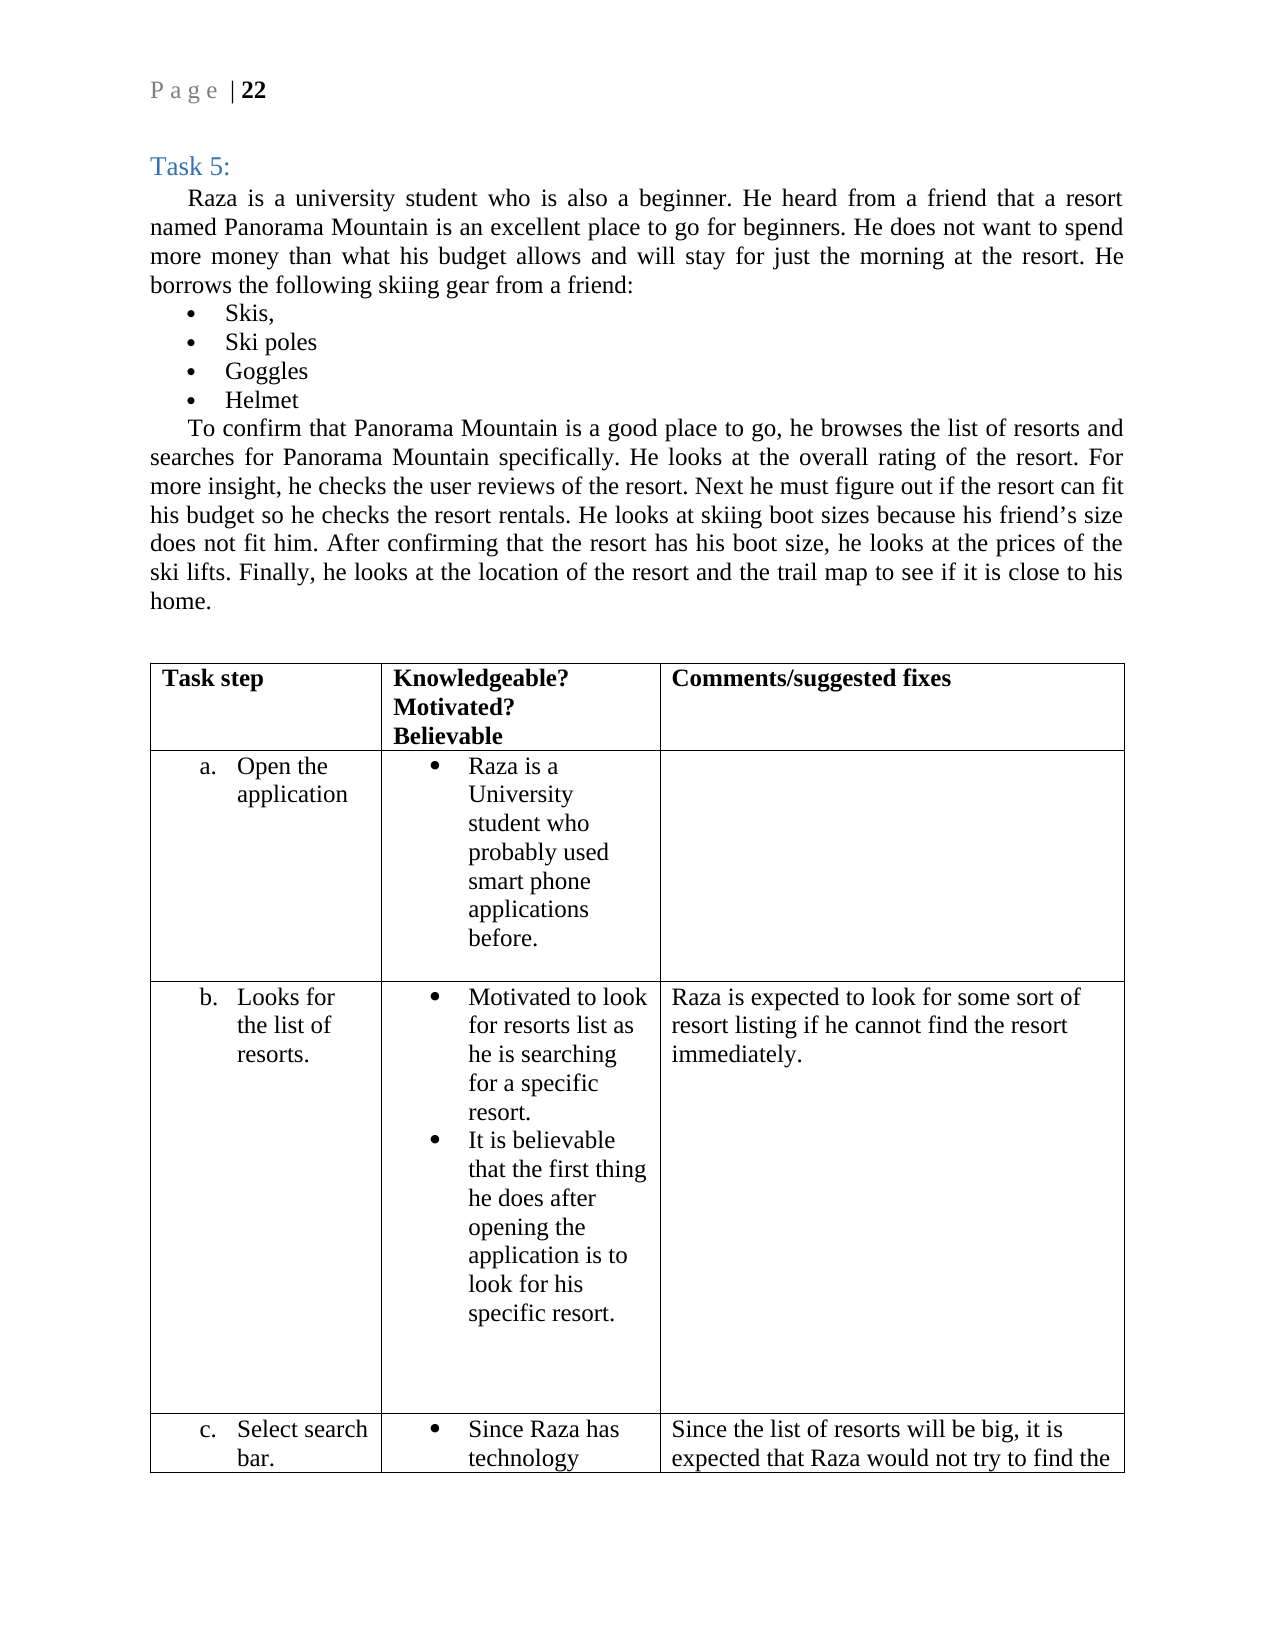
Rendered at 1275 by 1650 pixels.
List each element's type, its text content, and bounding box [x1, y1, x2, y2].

table_header Task step [151, 664, 381, 750]
list Helmet [187, 385, 1125, 413]
table_header Comments/suggested fixes [661, 664, 1124, 750]
text Raza is a university student who is also a beginner. He heard from a friend that a resort named Panorama Mountain is an excellent place to go for beginners. He does not want to spend more money than what his budget allows and will stay for just the morning at the resort. He borrows the following skiing gear from a friend: [150, 183, 1125, 298]
table_header Knowledgeable? Motivated? Believable [382, 664, 660, 750]
subtitle Task 5: [150, 150, 1125, 181]
table_cell [661, 751, 1124, 981]
list Goggles [187, 356, 1125, 385]
table_cell Open the application [151, 751, 381, 981]
table_cell Raza is a University student who probably used smart phone applications before. [382, 751, 660, 981]
list Skis, [187, 298, 1125, 327]
list Ski poles [187, 327, 1125, 356]
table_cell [382, 1414, 660, 1472]
table_cell Raza is expected to look for some sort of resort listing if he cannot find the resort immediately. [661, 982, 1124, 1413]
table_cell Motivated to look for resorts list as he is searching for a specific resort. It is believable that the first thing he does after opening the application is to look for his specific resort. [382, 982, 660, 1413]
table_cell Looks for the list of resorts. [151, 982, 381, 1413]
text To confirm that Panorama Mountain is a good place to go, he browses the list of resorts and searches for Panorama Mountain specifically. He looks at the overall rating of the resort. For more insight, he checks the user reviews of the resort. Next he must figure out if the resort can fit his budget so he checks the resort rentals. He looks at skiing boot sizes because his friend’s size does not fit him. After confirming that the resort has his boot size, he looks at the prices of the ski lifts. Finally, he looks at the location of the resort and the trail map to see if it is close to his home. [150, 413, 1125, 615]
table_cell Select search bar. [151, 1414, 381, 1472]
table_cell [661, 1414, 1124, 1472]
